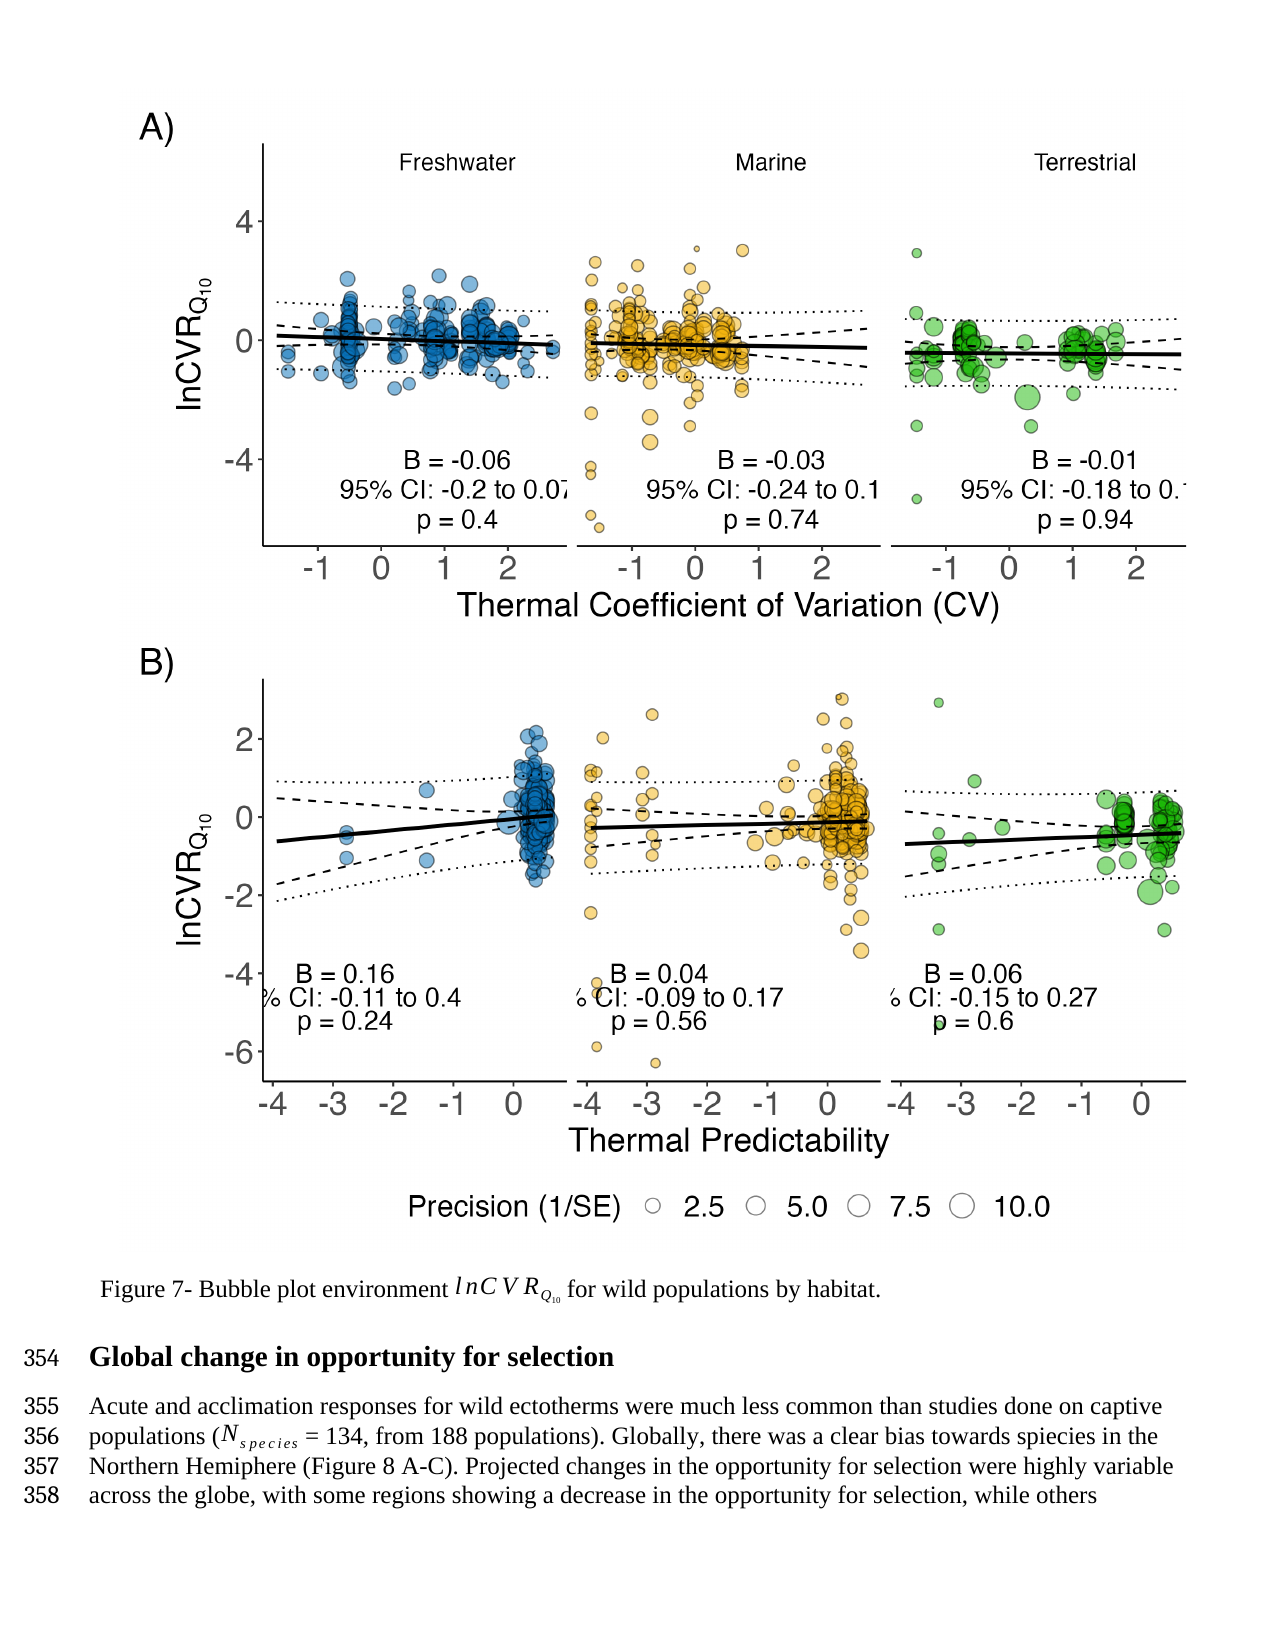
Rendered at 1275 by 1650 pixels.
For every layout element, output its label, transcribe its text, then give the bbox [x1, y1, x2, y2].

subtitle Global change in opportunity for selection [89, 1339, 1186, 1373]
table_header Figure 7- Bubble plot environment for wild populations by habitat. [89, 89, 1186, 1318]
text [89, 1391, 1186, 1509]
picture [118, 88, 1187, 1252]
